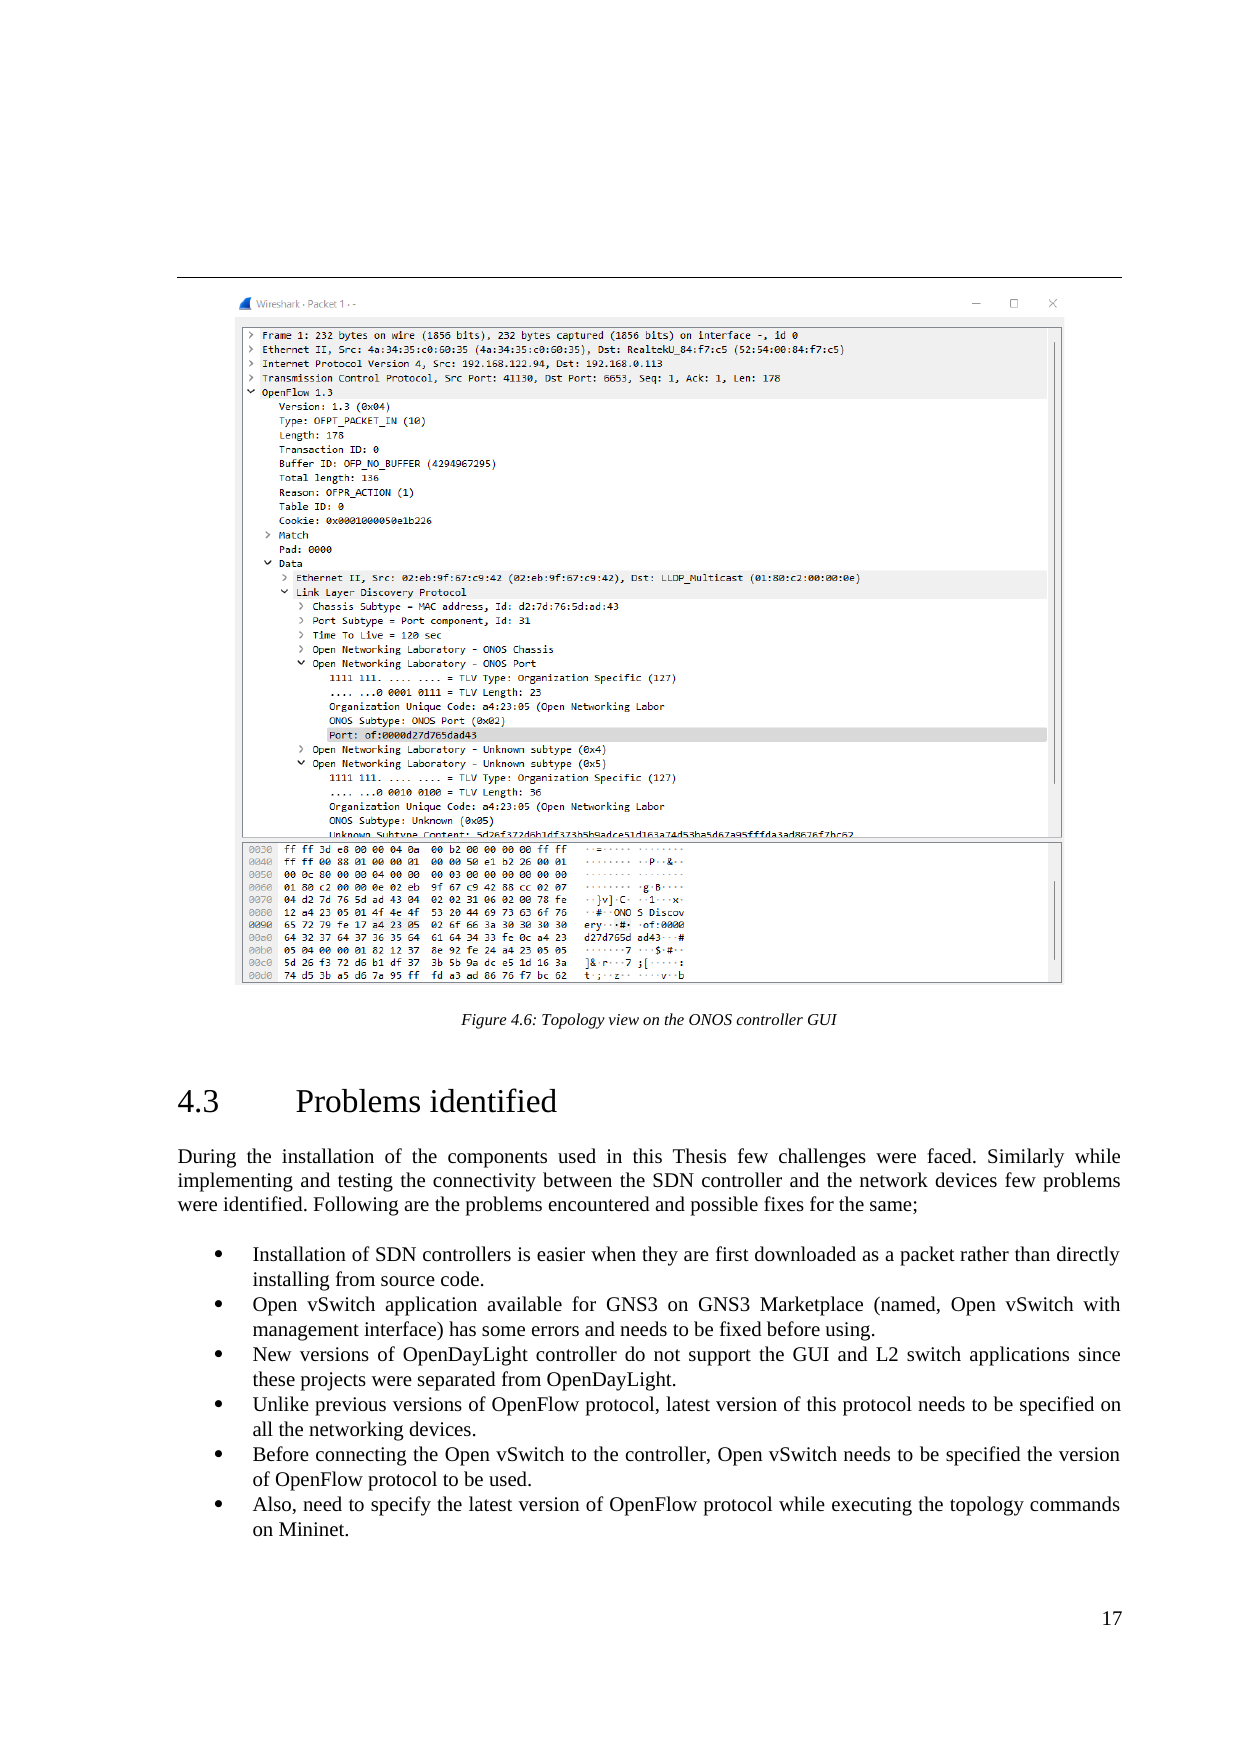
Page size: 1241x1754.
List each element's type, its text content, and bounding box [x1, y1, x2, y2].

text Figure 4.6: Topology view on the ONOS controller GUI [177, 1010, 1122, 1029]
list Unlike previous versions of OpenFlow protocol, latest version of this protocol needs to be specified on all the networking devices. [215, 1391, 1122, 1441]
list Also, need to specify the latest version of OpenFlow protocol while executing the topology commands on Mininet. [215, 1491, 1122, 1541]
text During the installation of the components used in this Thesis few challenges were faced. Similarly while implementing and testing the connectivity between the SDN controller and the network devices few problems were identified. Following are the problems encountered and possible fixes for the same; [177, 1144, 1122, 1216]
list Open vSwitch application available for GNS3 on GNS3 Marketplace (named, Open vSwitch with management interface) has some errors and needs to be fixed before using. [215, 1291, 1122, 1341]
list New versions of OpenDayLight controller do not support the GUI and L2 switch applications since these projects were separated from OpenDayLight. [215, 1341, 1122, 1391]
subtitle Problems identified [177, 1079, 1122, 1119]
picture [234, 292, 1065, 985]
list Before connecting the Open vSwitch to the controller, Open vSwitch needs to be specified the version of OpenFlow protocol to be used. [215, 1441, 1122, 1491]
list Installation of SDN controllers is easier when they are first downloaded as a packet rather than directly installing from source code. [215, 1241, 1122, 1291]
